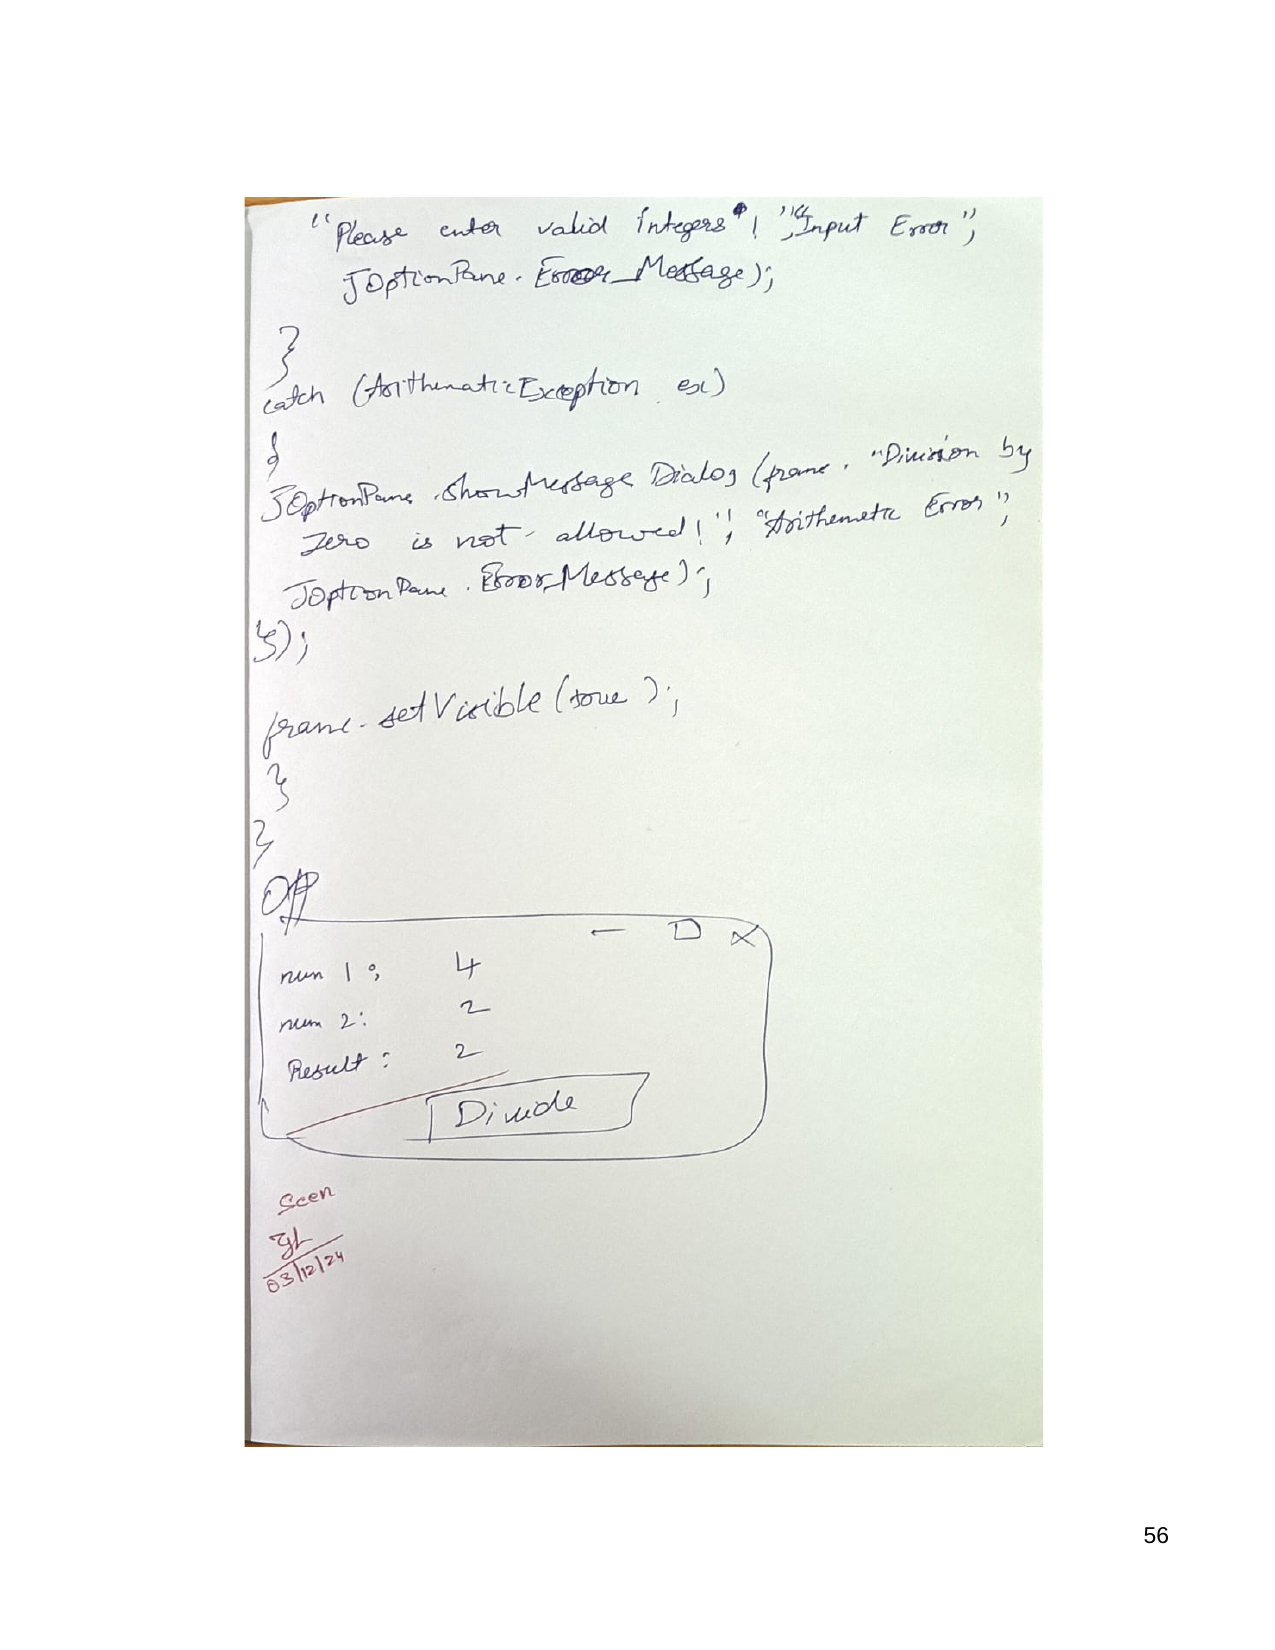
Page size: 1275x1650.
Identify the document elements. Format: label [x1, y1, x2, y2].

picture [244, 197, 1044, 1447]
